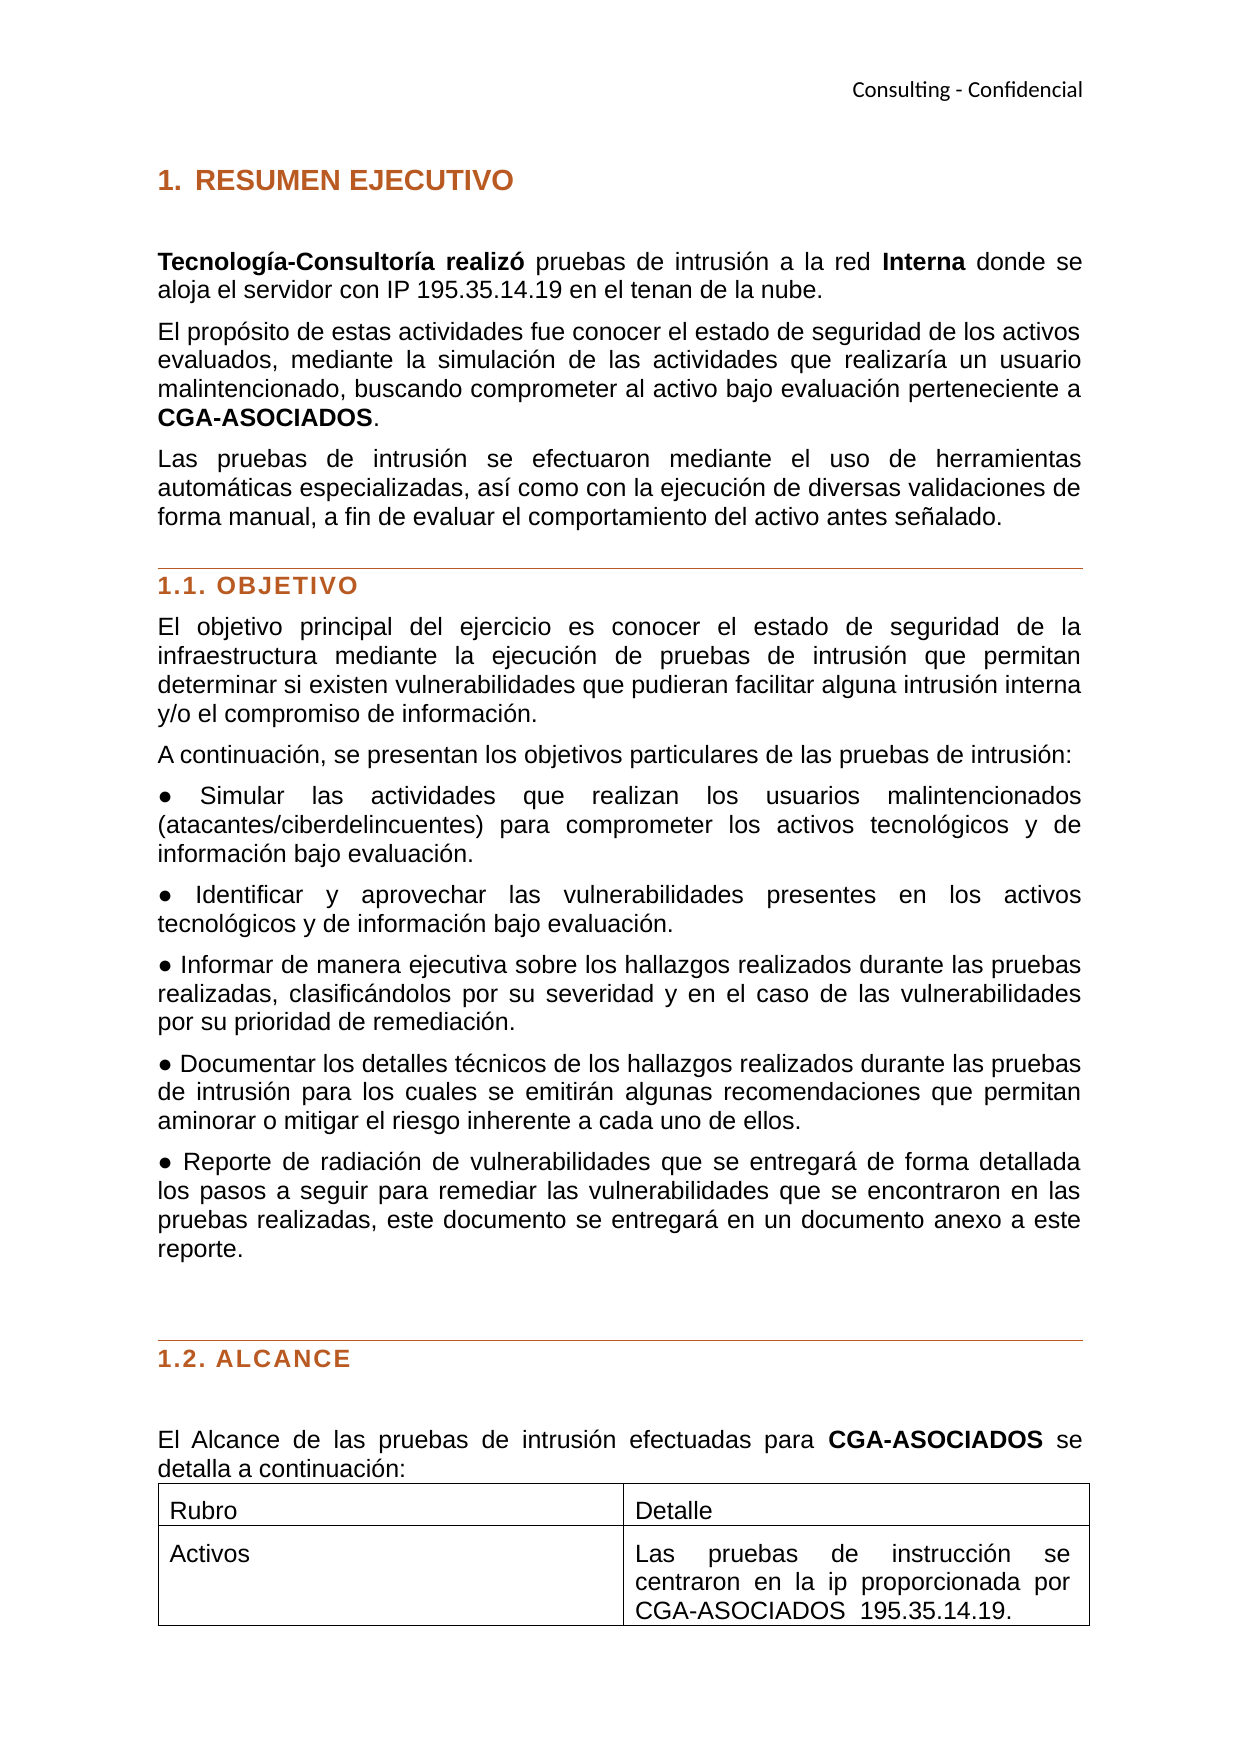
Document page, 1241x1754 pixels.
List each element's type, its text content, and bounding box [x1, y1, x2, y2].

table_cell Las pruebas de instrucción se centraron en la ip proporcionada por CGA-ASOCIADOS 195.35.14.19. [624, 1526, 1089, 1625]
text Las pruebas de intrusión se efectuaron mediante el uso de herramientas automáticas especializadas, así como con la ejecución de diversas validaciones de forma manual, a fin de evaluar el comportamiento del activo antes señalado. [157, 444, 1083, 531]
subtitle RESUMEN EJECUTIVO [157, 162, 1083, 196]
table_header Detalle [624, 1484, 1089, 1525]
text A continuación, se presentan los objetivos particulares de las pruebas de intrusión: [157, 740, 1083, 769]
table_cell Activos [159, 1526, 623, 1625]
text ● Documentar los detalles técnicos de los hallazgos realizados durante las pruebas de intrusión para los cuales se emitirán algunas recomendaciones que permitan aminorar o mitigar el riesgo inherente a cada uno de ellos. [157, 1049, 1083, 1135]
text ● Identificar y aprovechar las vulnerabilidades presentes en los activos tecnológicos y de información bajo evaluación. [157, 880, 1083, 937]
text El objetivo principal del ejercicio es conocer el estado de seguridad de la infraestructura mediante la ejecución de pruebas de intrusión que permitan determinar si existen vulnerabilidades que pudieran facilitar alguna intrusión interna y/o el compromiso de información. [157, 612, 1083, 727]
table_header Rubro [159, 1484, 623, 1525]
subtitle 1.2. ALCANCE [157, 1341, 1083, 1372]
text Tecnología-Consultoría realizó pruebas de intrusión a la red Interna donde se aloja el servidor con IP 195.35.14.19 en el tenan de la nube. [157, 247, 1083, 304]
text ● Simular las actividades que realizan los usuarios malintencionados (atacantes/ciberdelincuentes) para comprometer los activos tecnológicos y de información bajo evaluación. [157, 781, 1083, 867]
text ● Reporte de radiación de vulnerabilidades que se entregará de forma detallada los pasos a seguir para remediar las vulnerabilidades que se encontraron en las pruebas realizadas, este documento se entregará en un documento anexo a este reporte. [157, 1147, 1083, 1262]
text ● Informar de manera ejecutiva sobre los hallazgos realizados durante las pruebas realizadas, clasificándolos por su severidad y en el caso de las vulnerabilidades por su prioridad de remediación. [157, 950, 1083, 1036]
text El propósito de estas actividades fue conocer el estado de seguridad de los activos evaluados, mediante la simulación de las actividades que realizaría un usuario malintencionado, buscando comprometer al activo bajo evaluación perteneciente a CGA-ASOCIADOS. [157, 317, 1083, 432]
text El Alcance de las pruebas de intrusión efectuadas para CGA-ASOCIADOS se detalla a continuación: [157, 1425, 1083, 1483]
subtitle 1.1. OBJETIVO [157, 569, 1083, 600]
